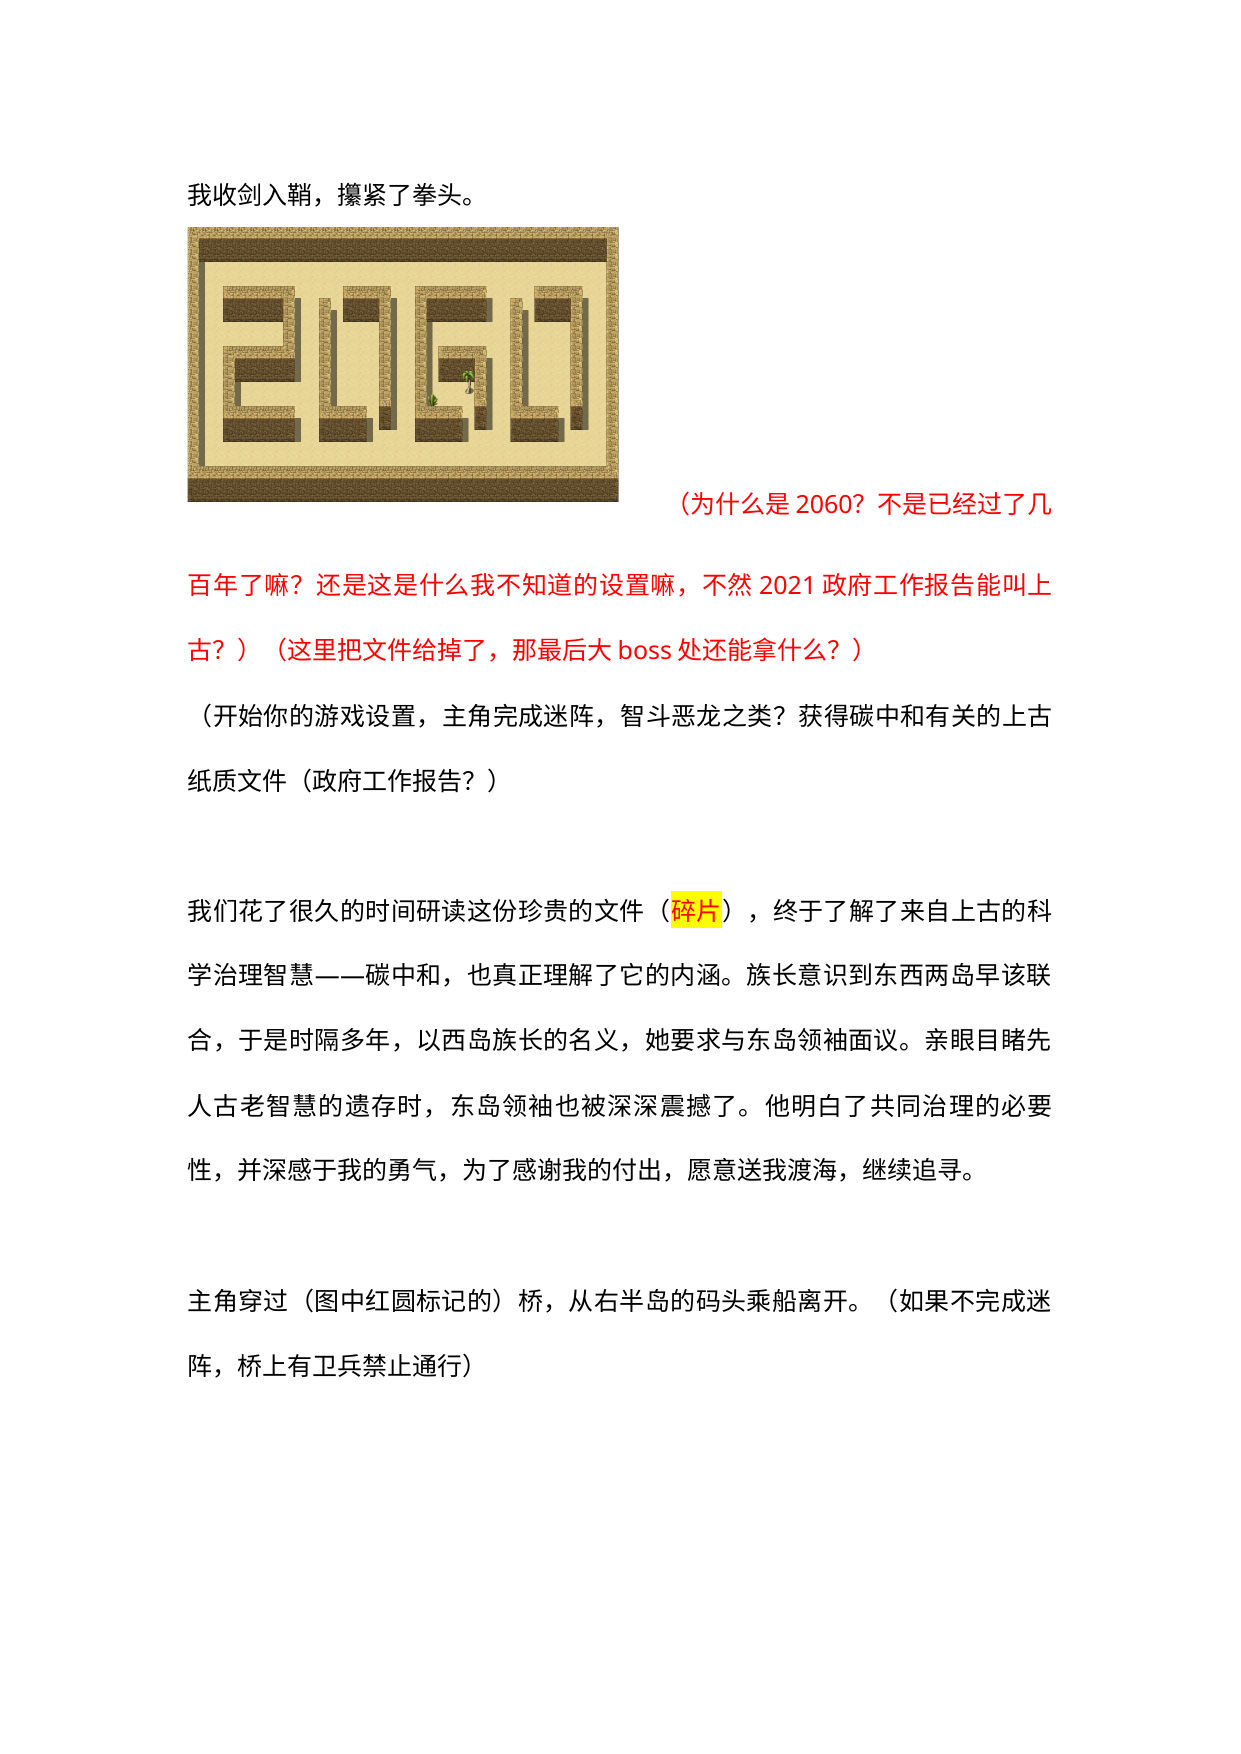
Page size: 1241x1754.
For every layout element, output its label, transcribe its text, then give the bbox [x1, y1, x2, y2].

text （开始你的游戏设置，主角完成迷阵，智斗恶龙之类？获得碳中和有关的上古纸质文件（政府工作报告？） [187, 682, 1053, 812]
text 我们花了很久的时间研读这份珍贵的文件（碎片），终于了解了来自上古的科学治理智慧——碳中和，也真正理解了它的内涵。族长意识到东西两岛早该联合，于是时隔多年，以西岛族长的名义，她要求与东岛领袖面议。亲眼目睹先人古老智慧的遗存时，东岛领袖也被深深震撼了。他明白了共同治理的必要性，并深感于我的勇气，为了感谢我的付出，愿意送我渡海，继续追寻。 [187, 877, 1053, 1202]
text 我收剑入鞘，攥紧了拳头。 [187, 162, 1053, 227]
text 主角穿过（图中红圆标记的）桥，从右半岛的码头乘船离开。（如果不完成迷阵，桥上有卫兵禁止通行） [187, 1267, 1053, 1397]
picture [187, 227, 666, 514]
